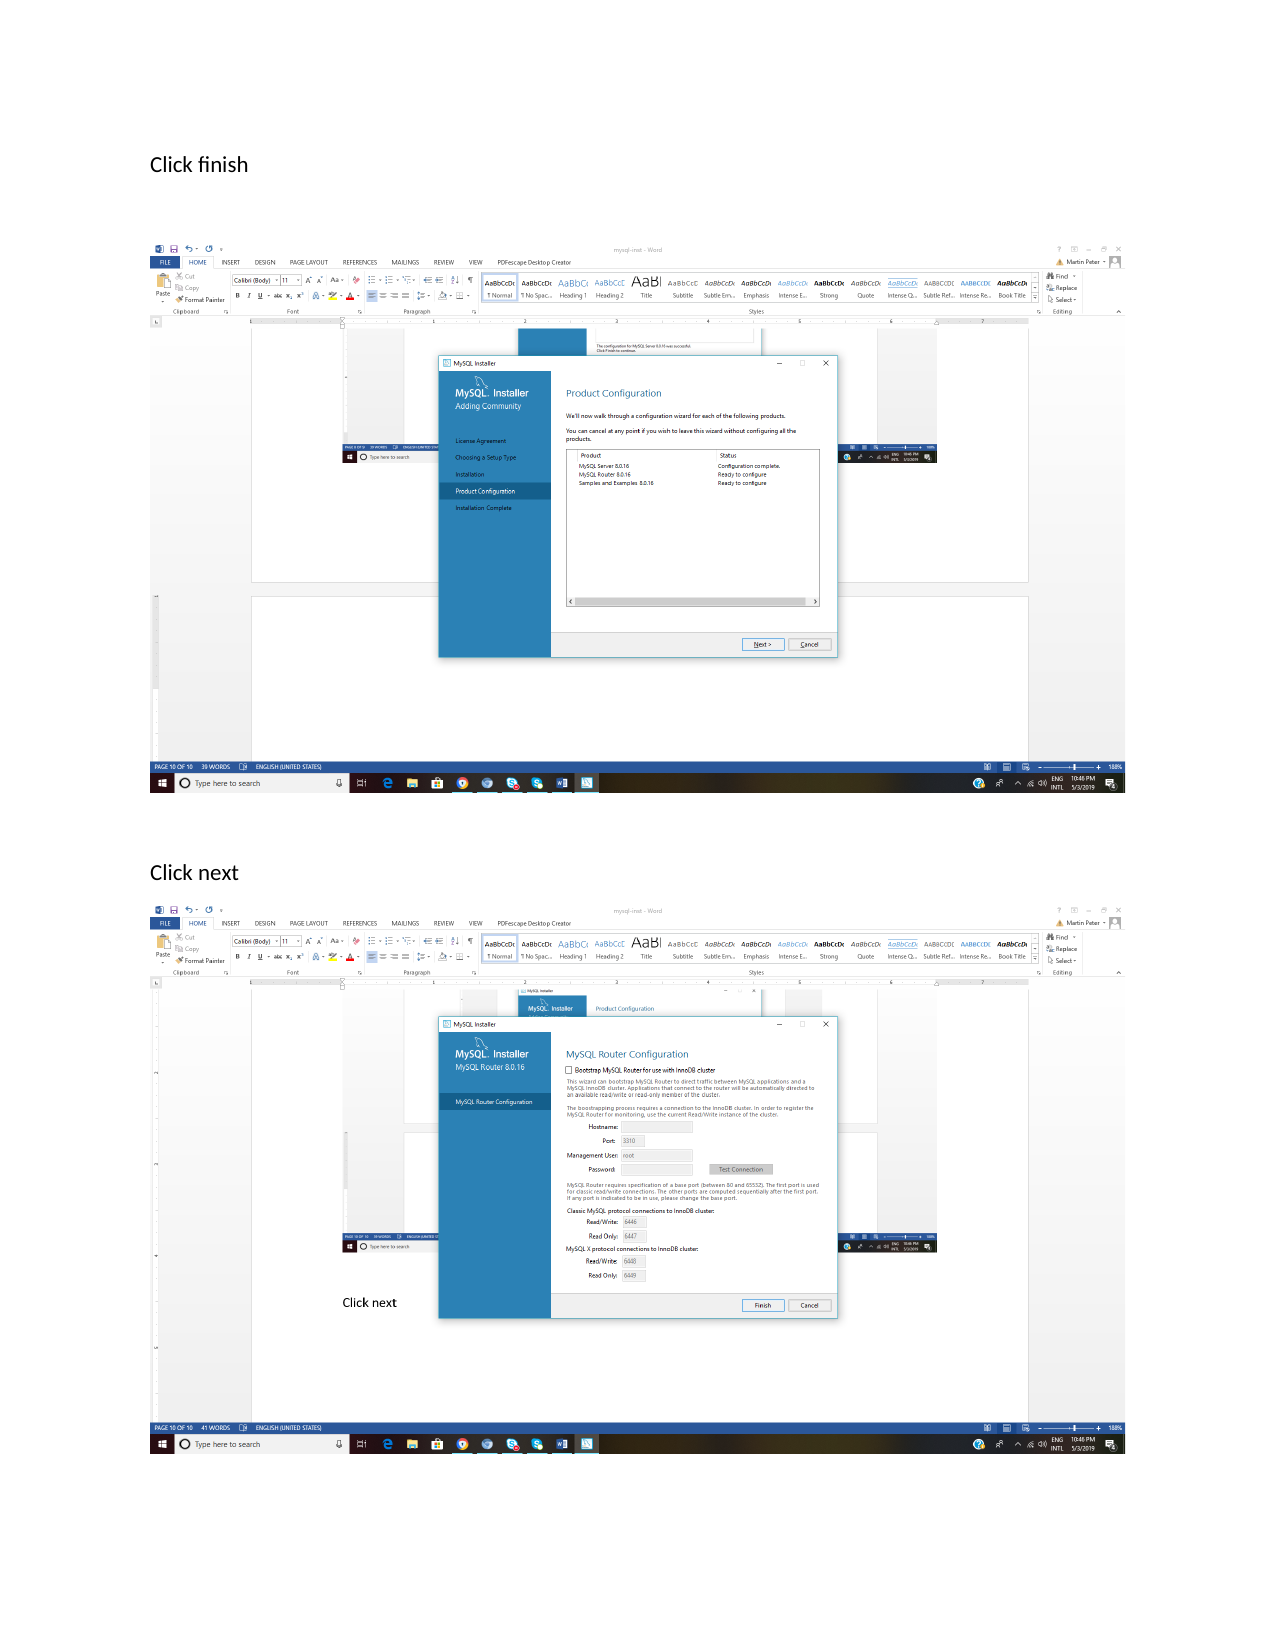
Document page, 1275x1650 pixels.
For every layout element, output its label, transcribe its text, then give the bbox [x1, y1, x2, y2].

picture [150, 904, 1125, 1454]
text Click finish [150, 150, 1125, 178]
text Click next [150, 858, 1125, 886]
picture [150, 243, 1125, 793]
